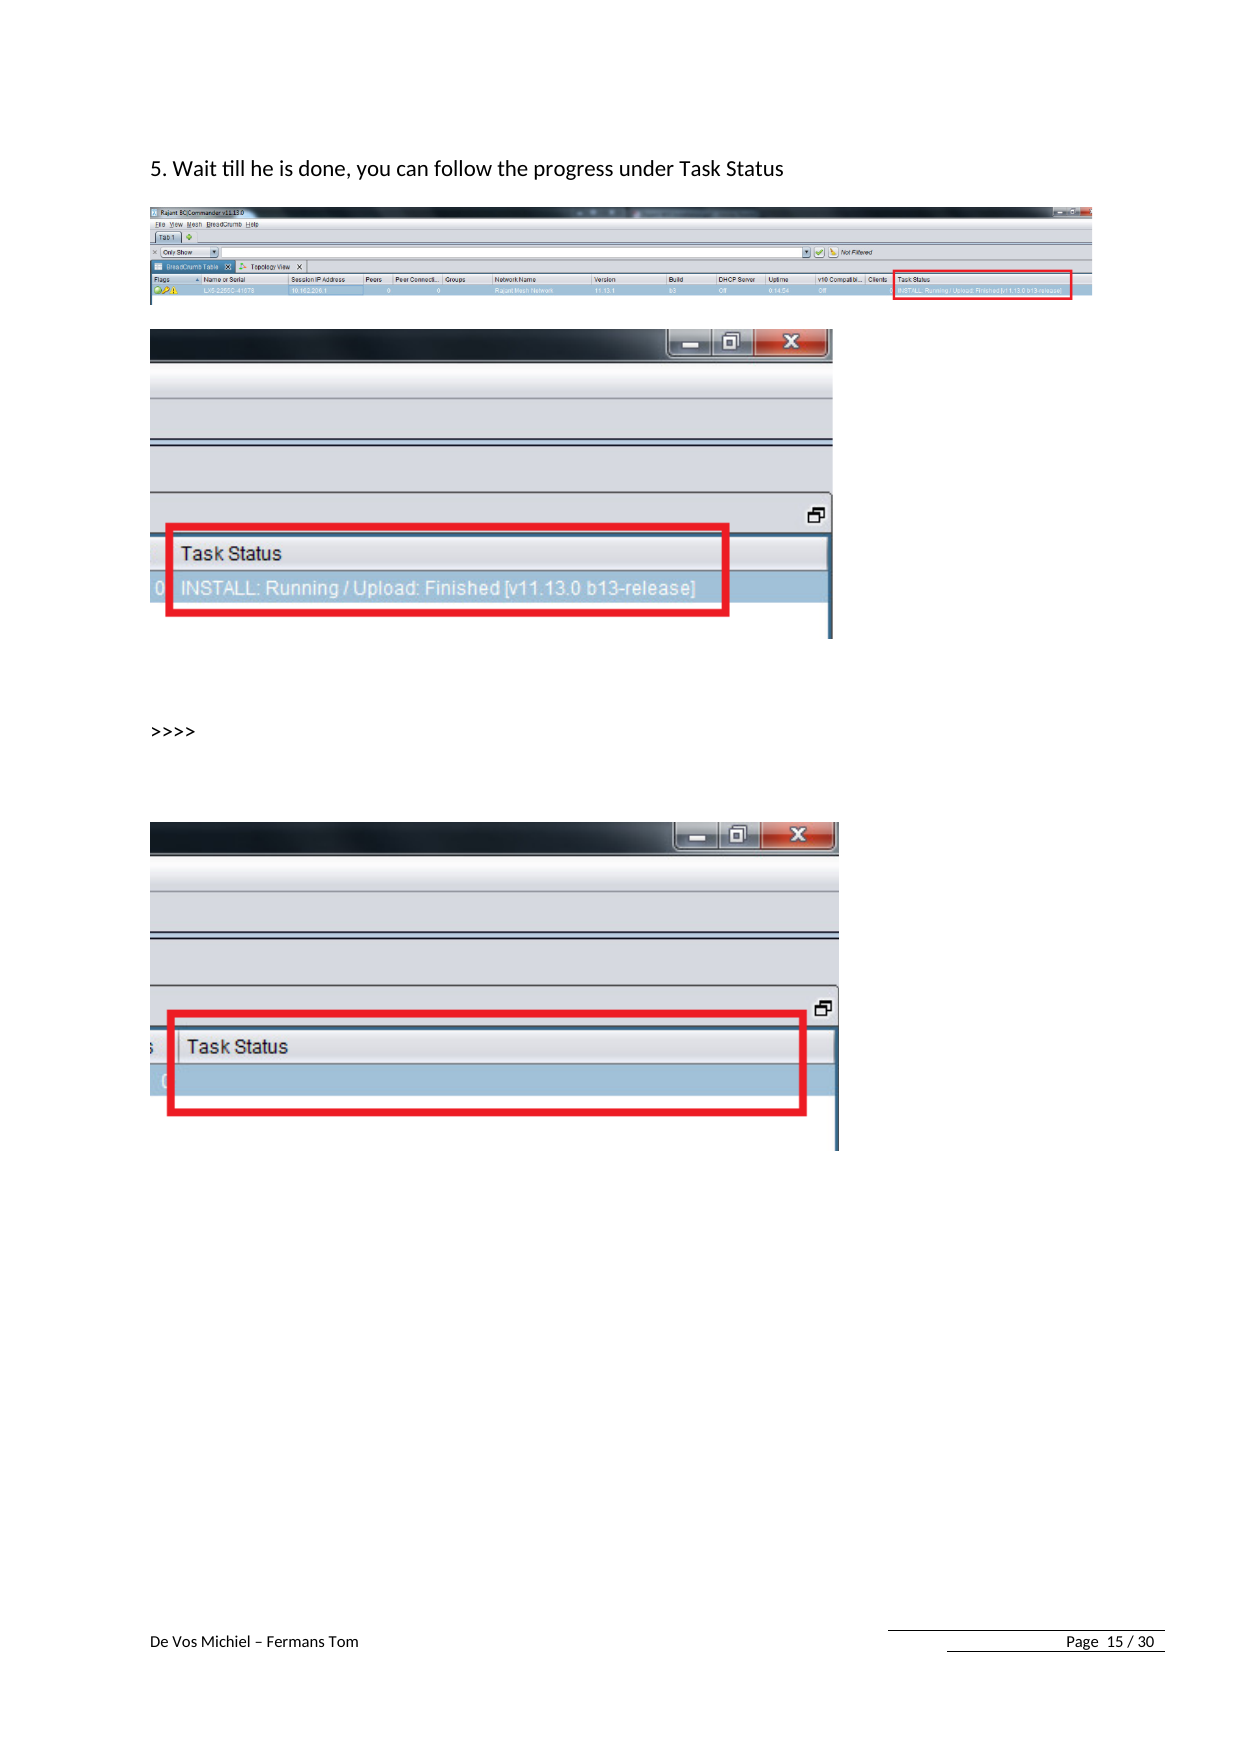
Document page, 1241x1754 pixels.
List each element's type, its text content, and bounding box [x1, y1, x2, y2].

picture [150, 822, 839, 1151]
text 5. Wait till he is done, you can follow the progress under Task Status [150, 154, 1090, 182]
picture [150, 207, 1093, 305]
picture [150, 329, 833, 639]
text >>>> [150, 717, 1090, 745]
